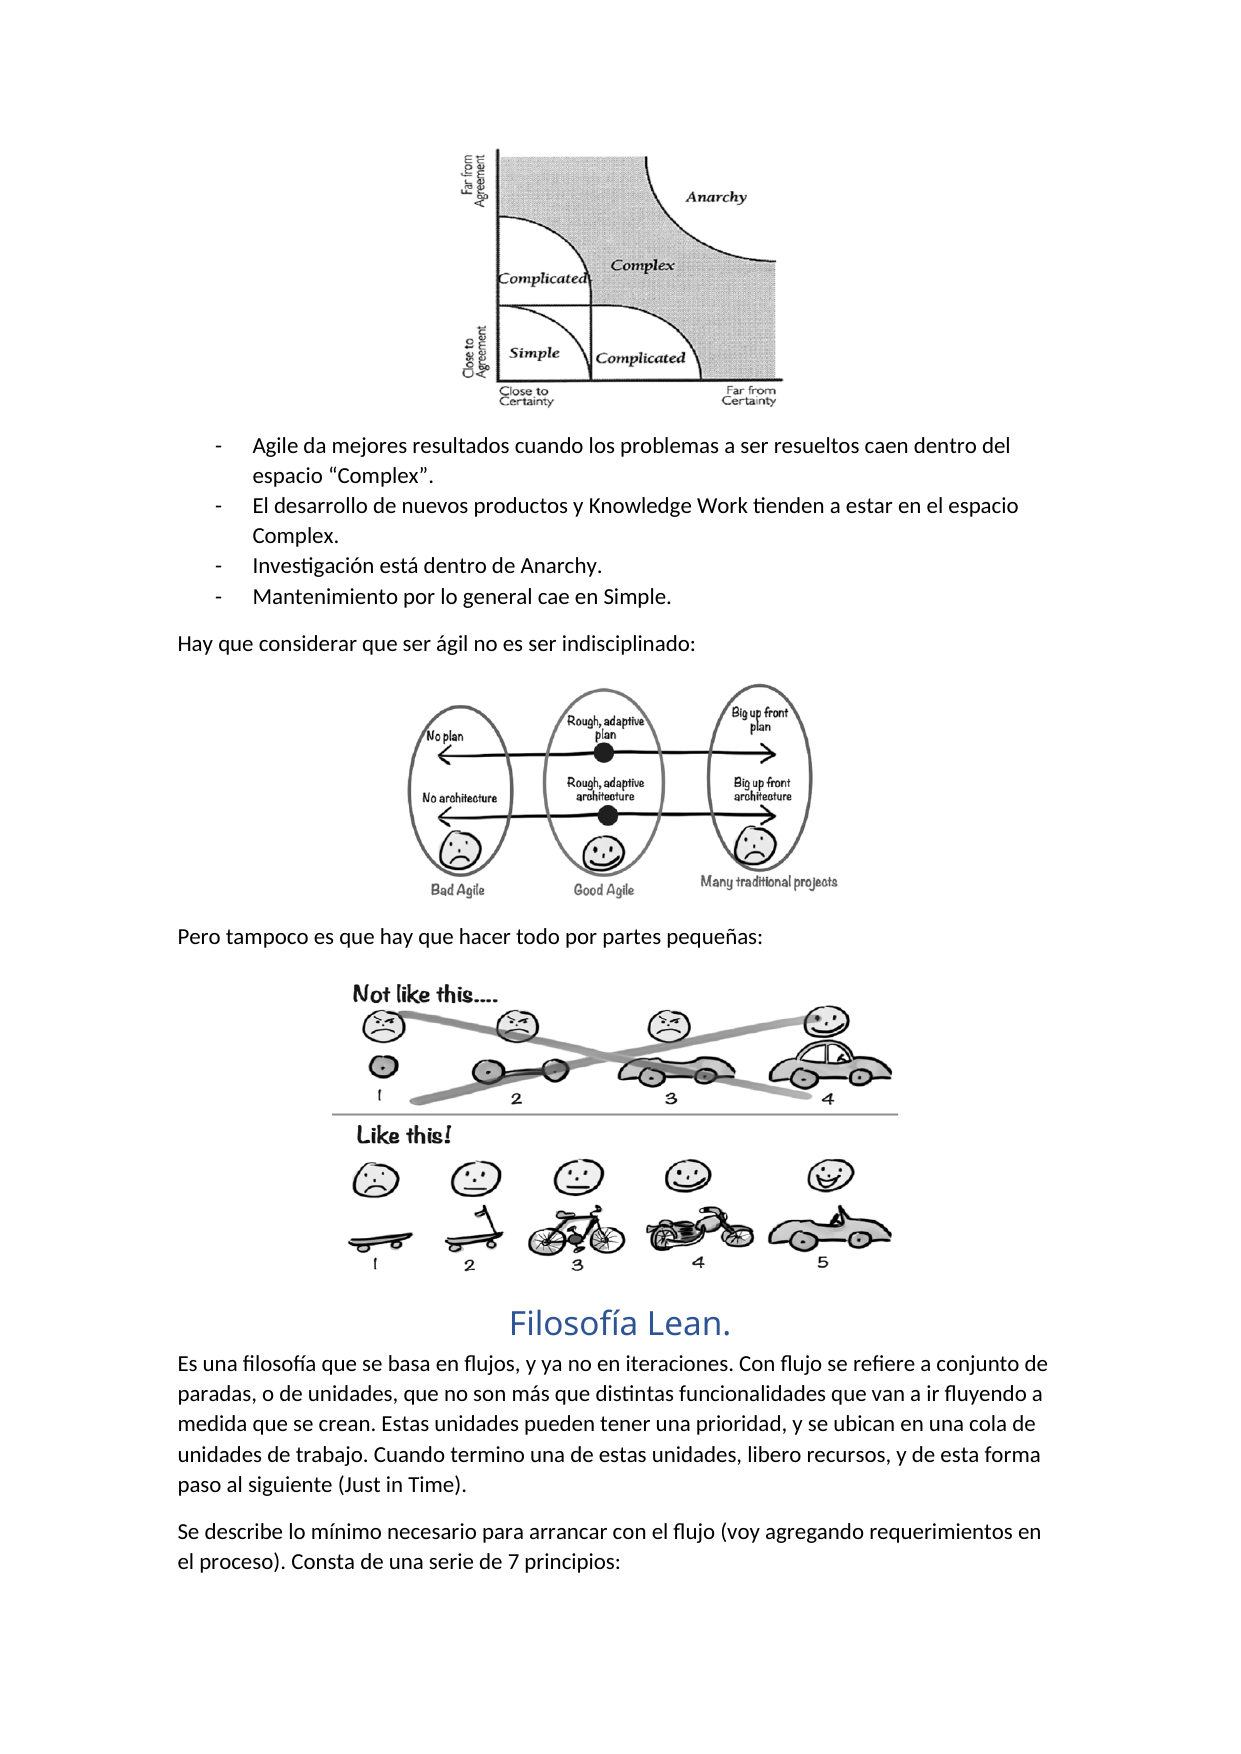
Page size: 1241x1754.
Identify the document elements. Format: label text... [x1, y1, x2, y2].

list Investigación está dentro de Anarchy. [215, 552, 1063, 580]
list Agile da mejores resultados cuando los problemas a ser resueltos caen dentro del espacio “Complex”. [215, 431, 1063, 489]
list El desarrollo de nuevos productos y Knowledge Work tienden a estar en el espacio Complex. [215, 491, 1063, 549]
list Mantenimiento por lo general cae en Simple. [215, 582, 1063, 610]
text Es una filosofía que se basa en flujos, y ya no en iteraciones. Con flujo se refiere a conjunto de paradas, o de unidades, que no son más que distintas funcionalidades que van a ir fluyendo a medida que se crean. Estas unidades pueden tener una prioridad, y se ubican en una cola de unidades de trabajo. Cuando termino una de estas unidades, libero recursos, y de esta forma paso al siguiente (Just in Time). [177, 1349, 1063, 1498]
text Se describe lo mínimo necesario para arrancar con el flujo (voy agregando requerimientos en el proceso). Consta de una serie de 7 principios: [177, 1517, 1063, 1575]
picture [399, 675, 841, 904]
text Pero tampoco es que hay que hacer todo por partes pequeñas: [177, 922, 1063, 950]
subtitle Filosofía Lean. [177, 1300, 1063, 1346]
picture [453, 147, 788, 412]
text Hay que considerar que ser ágil no es ser indisciplinado: [177, 629, 1063, 657]
picture [326, 969, 914, 1273]
